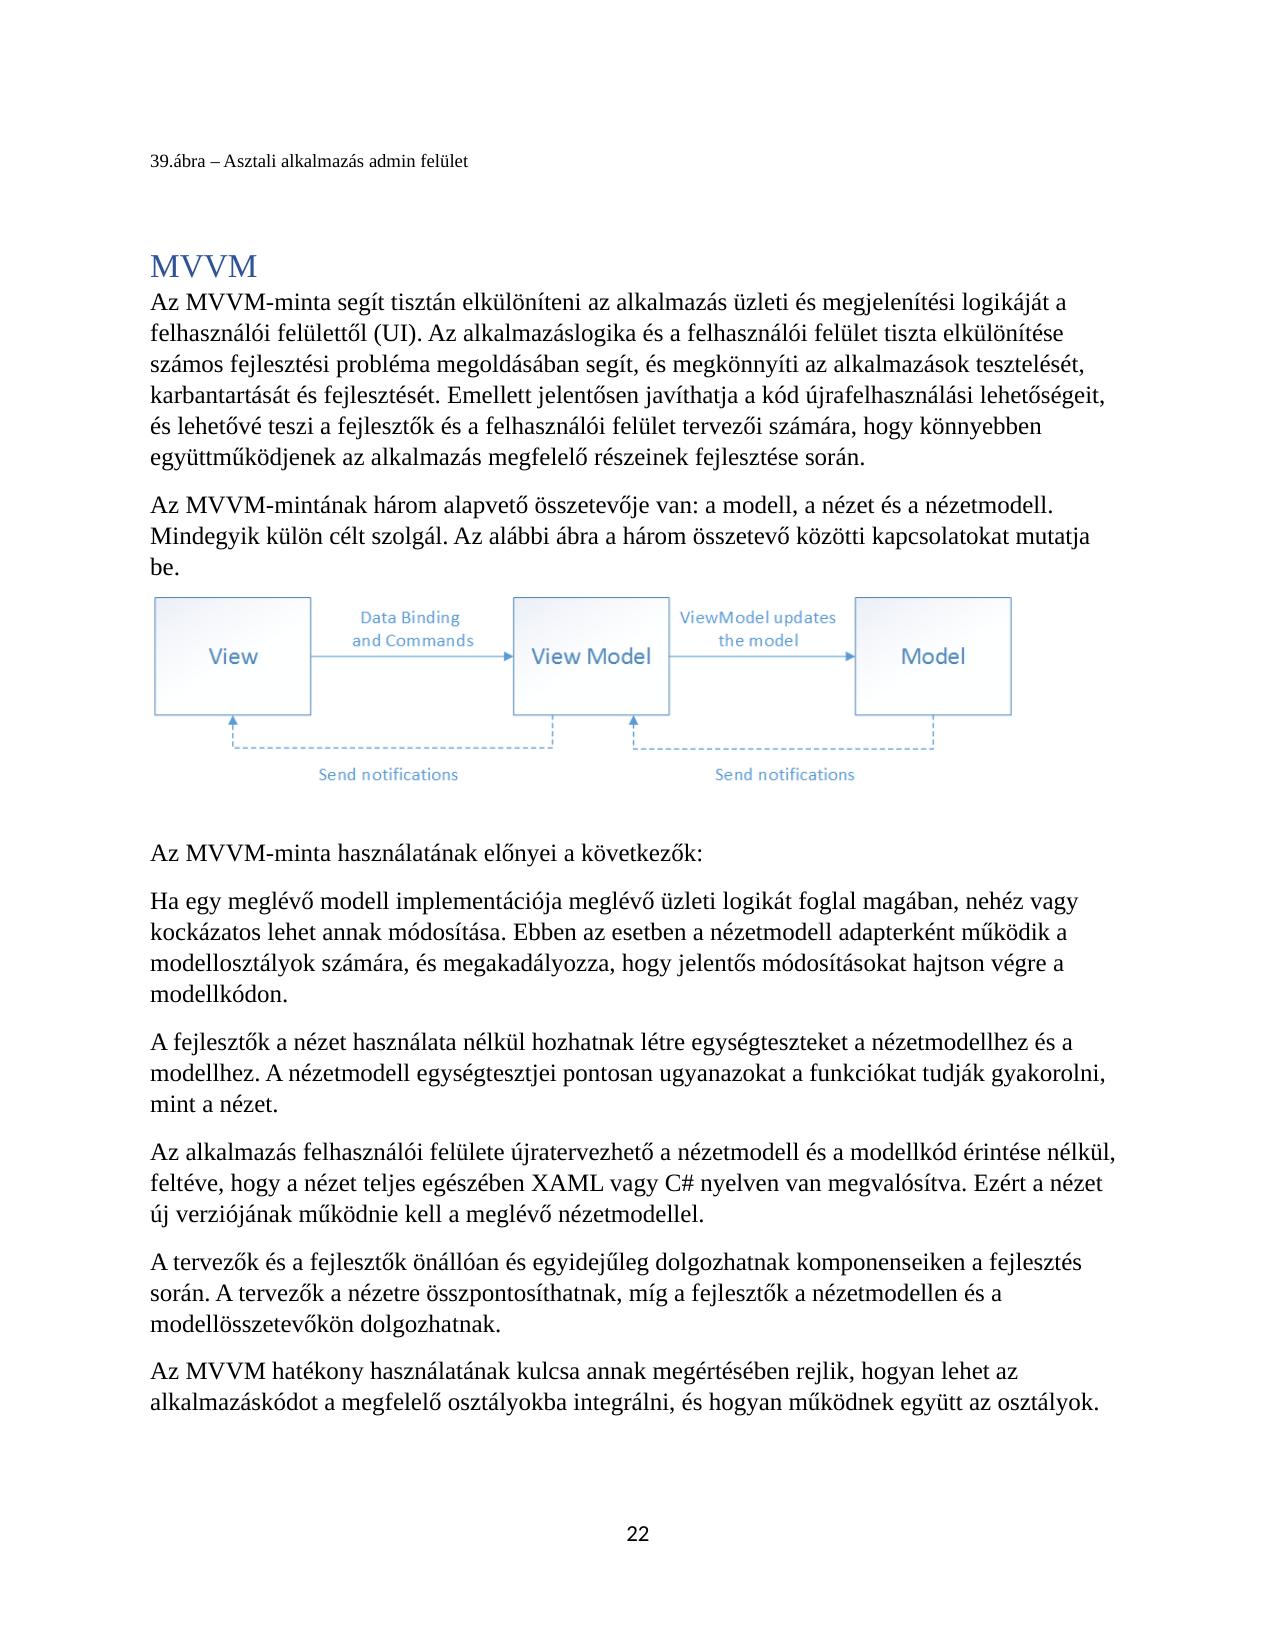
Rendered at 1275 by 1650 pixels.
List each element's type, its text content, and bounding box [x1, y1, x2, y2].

text A fejlesztők a nézet használata nélkül hozhatnak létre egységteszteket a nézetmodellhez és a modellhez. A nézetmodell egységtesztjei pontosan ugyanazokat a funkciókat tudják gyakorolni, mint a nézet. [150, 1027, 1125, 1118]
picture [150, 596, 1016, 796]
subtitle MVVM [150, 246, 1125, 284]
text 39.ábra – Asztali alkalmazás admin felület [150, 150, 1125, 172]
text Ha egy meglévő modell implementációja meglévő üzleti logikát foglal magában, nehéz vagy kockázatos lehet annak módosítása. Ebben az esetben a nézetmodell adapterként működik a modellosztályok számára, és megakadályozza, hogy jelentős módosításokat hajtson végre a modellkódon. [150, 886, 1125, 1008]
text Az alkalmazás felhasználói felülete újratervezhető a nézetmodell és a modellkód érintése nélkül, feltéve, hogy a nézet teljes egészében XAML vagy C# nyelven van megvalósítva. Ezért a nézet új verziójának működnie kell a meglévő nézetmodellel. [150, 1137, 1125, 1228]
text Az MVVM-minta segít tisztán elkülöníteni az alkalmazás üzleti és megjelenítési logikáját a felhasználói felülettől (UI). Az alkalmazáslogika és a felhasználói felület tiszta elkülönítése számos fejlesztési probléma megoldásában segít, és megkönnyíti az alkalmazások tesztelését, karbantartását és fejlesztését. Emellett jelentősen javíthatja a kód újrafelhasználási lehetőségeit, és lehetővé teszi a fejlesztők és a felhasználói felület tervezői számára, hogy könnyebben együttműködjenek az alkalmazás megfelelő részeinek fejlesztése során. [150, 287, 1125, 471]
text Az MVVM hatékony használatának kulcsa annak megértésében rejlik, hogyan lehet az alkalmazáskódot a megfelelő osztályokba integrálni, és hogyan működnek együtt az osztályok. [150, 1356, 1125, 1416]
text Az MVVM-minta használatának előnyei a következők: [150, 838, 1125, 867]
text A tervezők és a fejlesztők önállóan és egyidejűleg dolgozhatnak komponenseiken a fejlesztés során. A tervezők a nézetre összpontosíthatnak, míg a fejlesztők a nézetmodellen és a modellösszetevőkön dolgozhatnak. [150, 1247, 1125, 1337]
text Az MVVM-mintának három alapvető összetevője van: a modell, a nézet és a nézetmodell. Mindegyik külön célt szolgál. Az alábbi ábra a három összetevő közötti kapcsolatokat mutatja be. [150, 490, 1125, 581]
